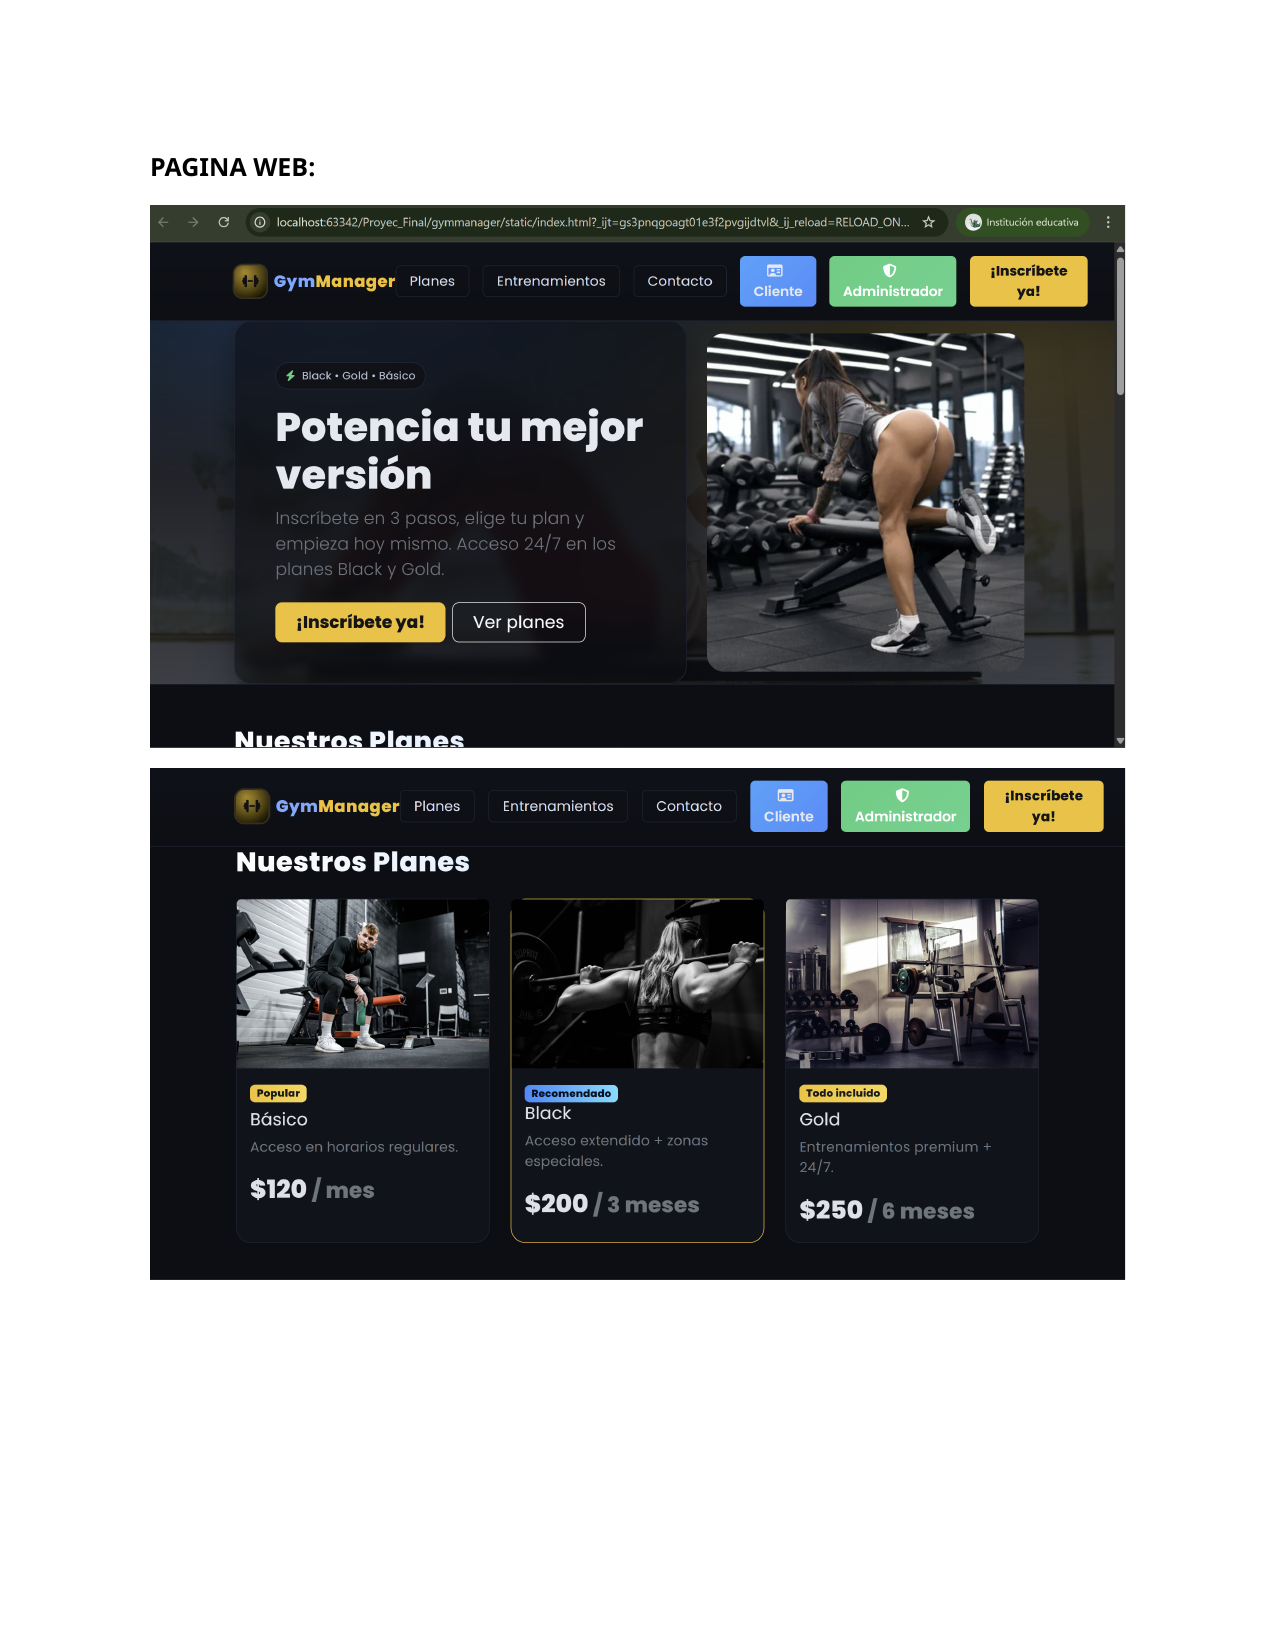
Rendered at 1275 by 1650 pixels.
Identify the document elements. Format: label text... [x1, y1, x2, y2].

text PAGINA WEB: [150, 150, 1125, 184]
picture [150, 768, 1125, 1280]
picture [150, 205, 1125, 748]
